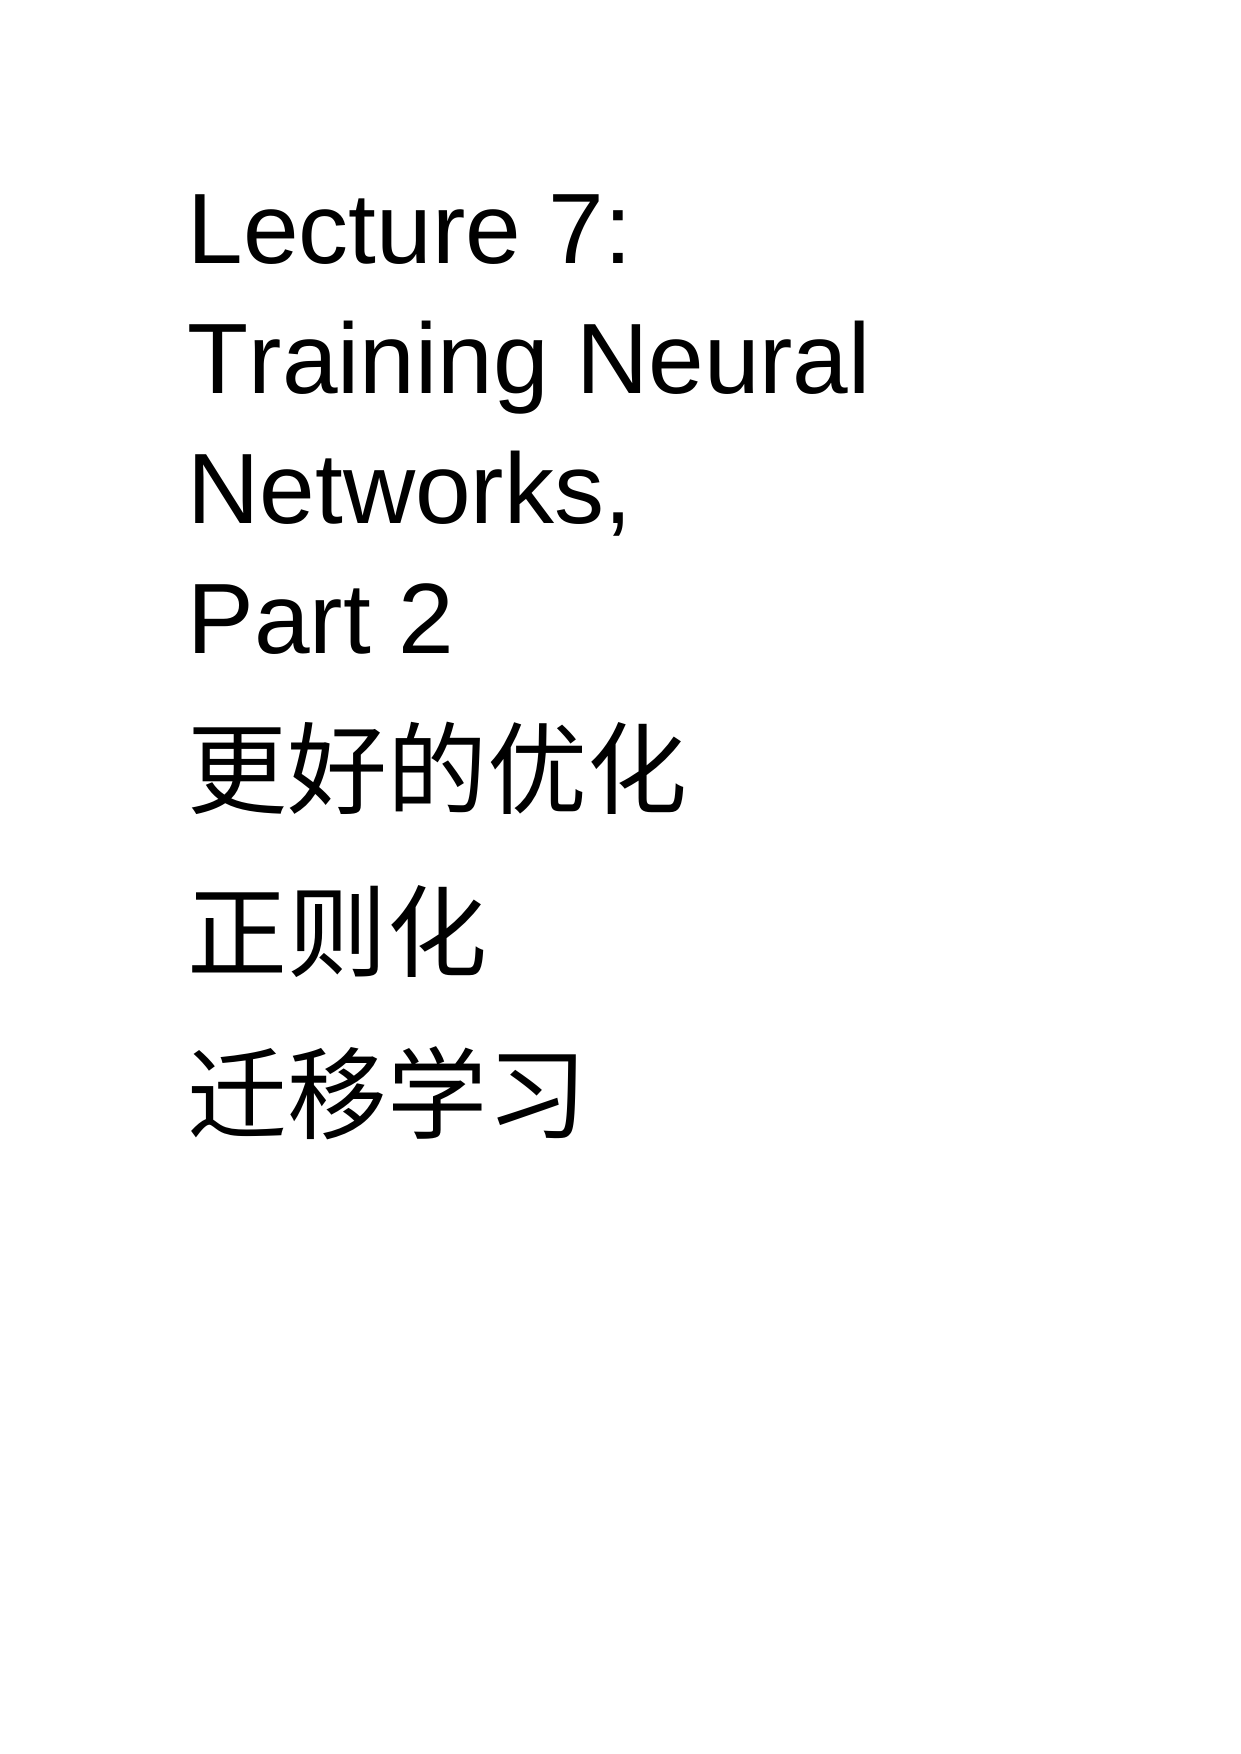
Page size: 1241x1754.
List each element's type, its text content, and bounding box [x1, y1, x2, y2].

text Lecture 7: [187, 162, 1053, 292]
text 更好的优化 [187, 682, 1053, 844]
text 正则化 [187, 844, 1053, 1007]
text Part 2 [187, 552, 1053, 682]
text Training Neural Networks, [187, 292, 1053, 552]
text 迁移学习 [187, 1007, 1053, 1169]
